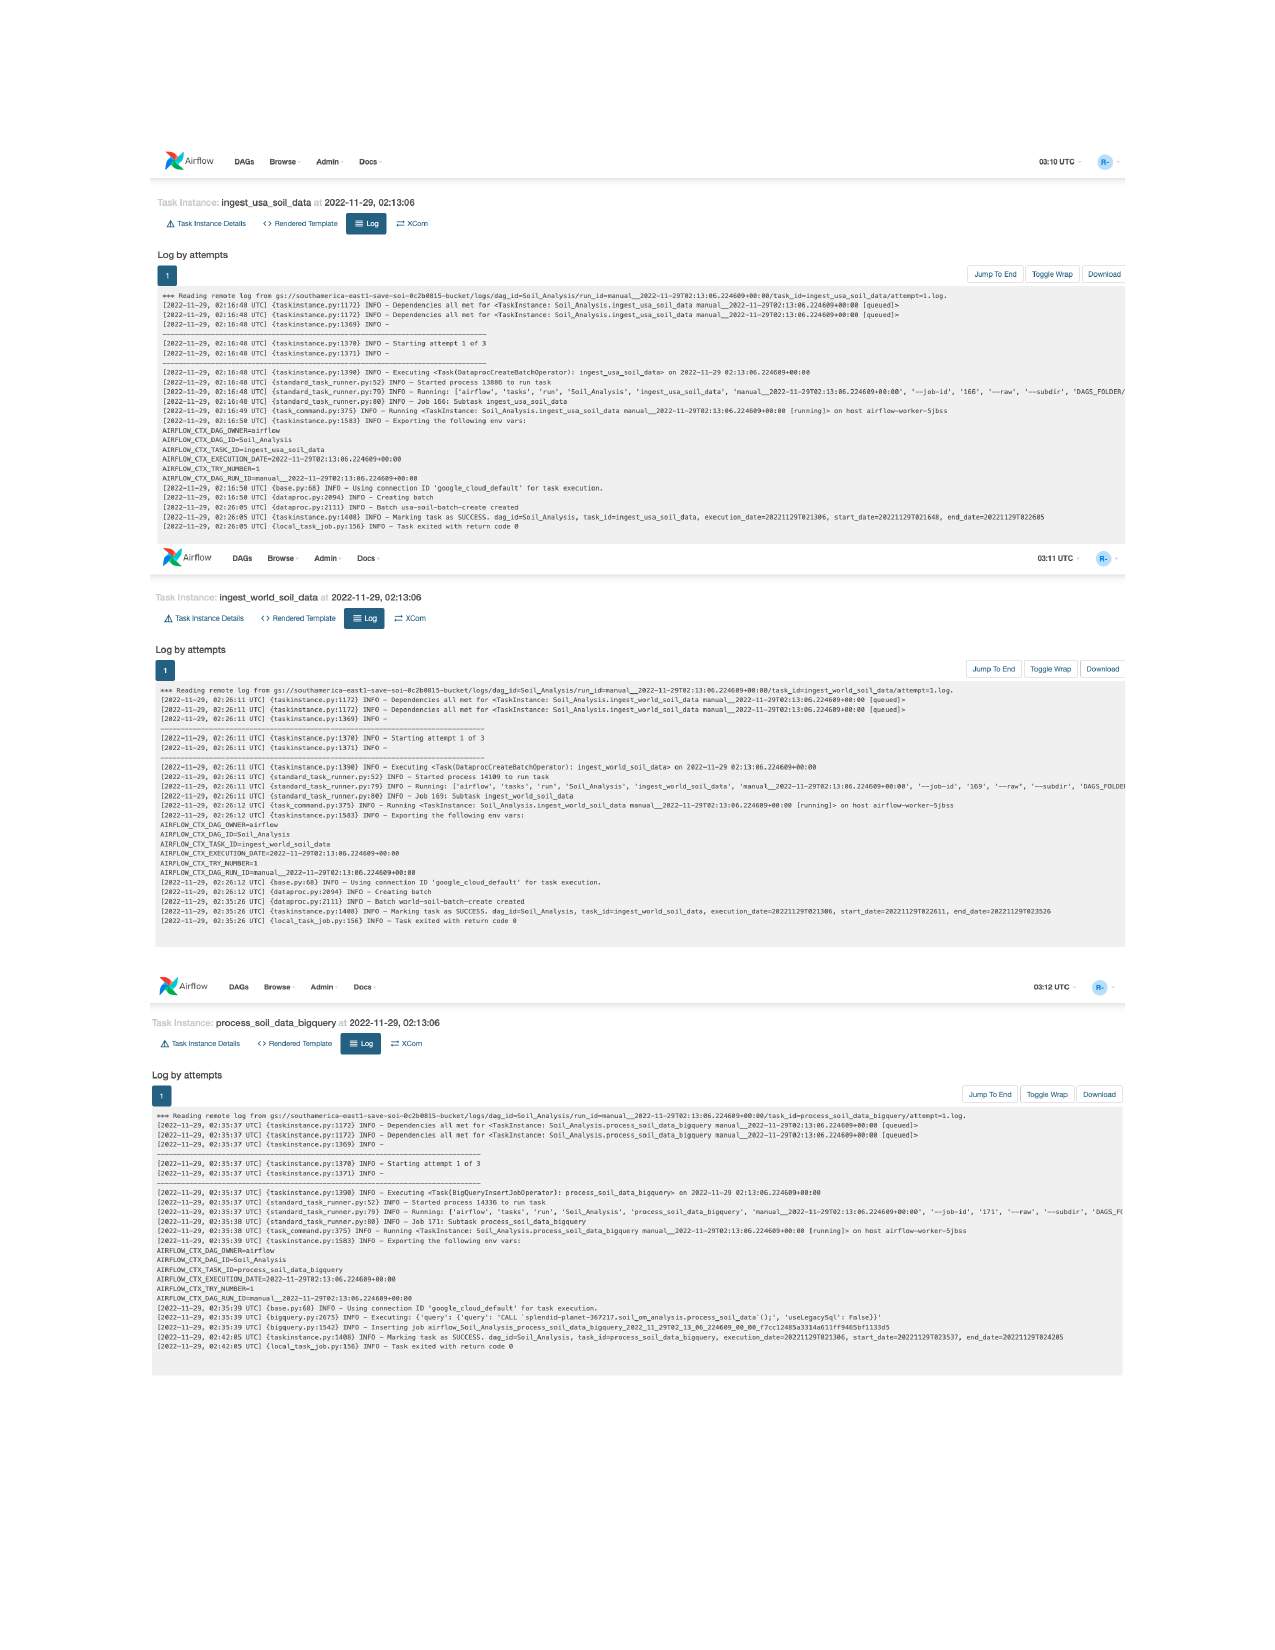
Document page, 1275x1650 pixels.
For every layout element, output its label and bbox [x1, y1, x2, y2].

picture [150, 150, 1125, 947]
picture [150, 977, 1125, 1378]
